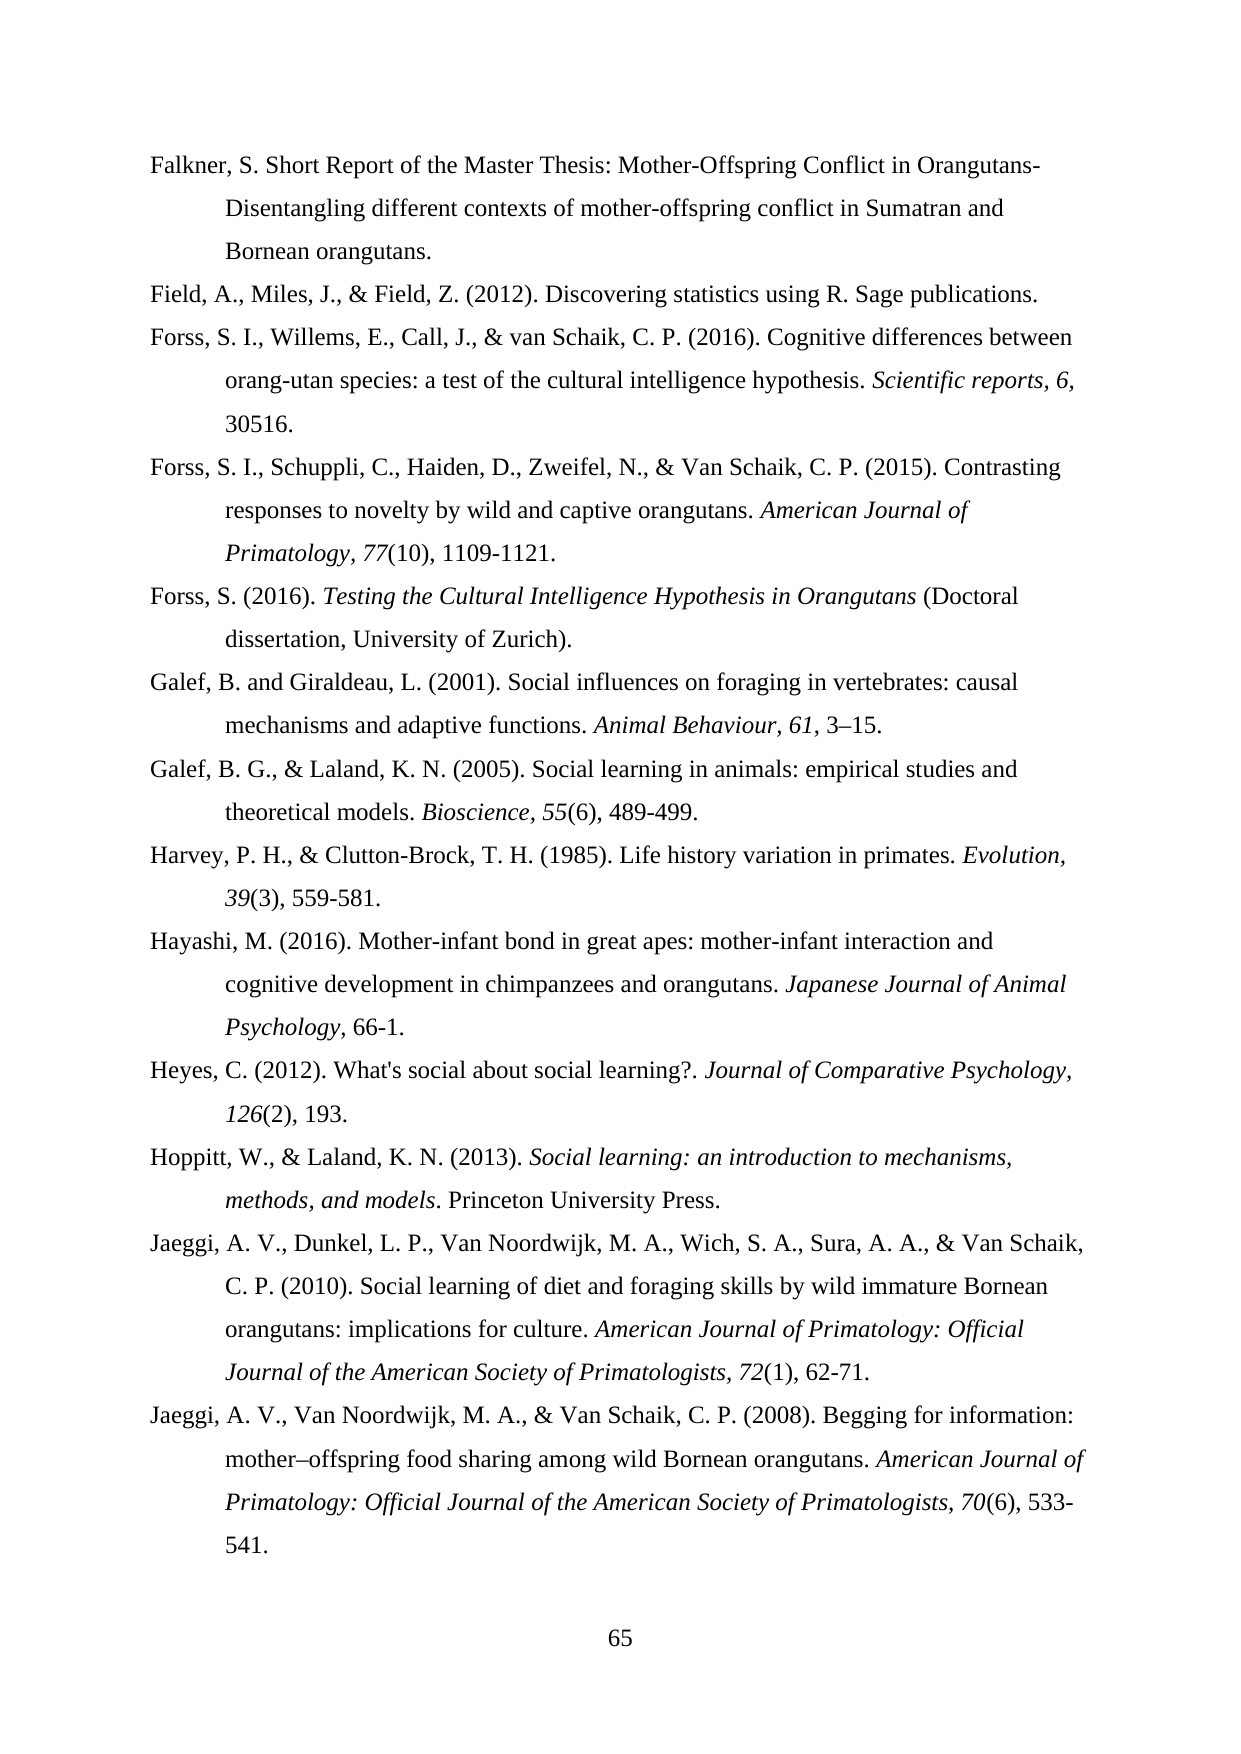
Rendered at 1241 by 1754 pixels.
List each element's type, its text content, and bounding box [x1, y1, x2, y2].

text Hoppitt, W., & Laland, K. N. (2013). Social learning: an introduction to mechanisms, methods, and models. Princeton University Press. [150, 1142, 1090, 1214]
text Forss, S. (2016). Testing the Cultural Intelligence Hypothesis in Orangutans (Doctoral dissertation, University of Zurich). [150, 581, 1090, 653]
text Hayashi, M. (2016). Mother-infant bond in great apes: mother-infant interaction and cognitive development in chimpanzees and orangutans. Japanese Journal of Animal Psychology, 66-1. [150, 926, 1090, 1041]
text Galef, B. G., & Laland, K. N. (2005). Social learning in animals: empirical studies and theoretical models. Bioscience, 55(6), 489-499. [150, 754, 1090, 826]
text Heyes, C. (2012). What's social about social learning?. Journal of Comparative Psychology, 126(2), 193. [150, 1056, 1090, 1127]
text Jaeggi, A. V., Van Noordwijk, M. A., & Van Schaik, C. P. (2008). Begging for information: mother–offspring food sharing among wild Bornean orangutans. American Journal of Primatology: Official Journal of the American Society of Primatologists, 70(6), 533-541. [150, 1401, 1090, 1559]
text Galef, B. and Giraldeau, L. (2001). Social influences on foraging in vertebrates: causal mechanisms and adaptive functions. Animal Behaviour, 61, 3–15. [150, 667, 1090, 739]
text Harvey, P. H., & Clutton‐Brock, T. H. (1985). Life history variation in primates. Evolution, 39(3), 559-581. [150, 840, 1090, 912]
text Falkner, S. Short Report of the Master Thesis: Mother-Offspring Conflict in Orangutans-Disentangling different contexts of mother-offspring conflict in Sumatran and Bornean orangutans. [150, 150, 1090, 265]
text Field, A., Miles, J., & Field, Z. (2012). Discovering statistics using R. Sage publications. [150, 279, 1090, 308]
text Forss, S. I., Schuppli, C., Haiden, D., Zweifel, N., & Van Schaik, C. P. (2015). Contrasting responses to novelty by wild and captive orangutans. American Journal of Primatology, 77(10), 1109-1121. [150, 452, 1090, 567]
text Forss, S. I., Willems, E., Call, J., & van Schaik, C. P. (2016). Cognitive differences between orang-utan species: a test of the cultural intelligence hypothesis. Scientific reports, 6, 30516. [150, 322, 1090, 437]
text Jaeggi, A. V., Dunkel, L. P., Van Noordwijk, M. A., Wich, S. A., Sura, A. A., & Van Schaik, C. P. (2010). Social learning of diet and foraging skills by wild immature Bornean orangutans: implications for culture. American Journal of Primatology: Official Journal of the American Society of Primatologists, 72(1), 62-71. [150, 1228, 1090, 1386]
